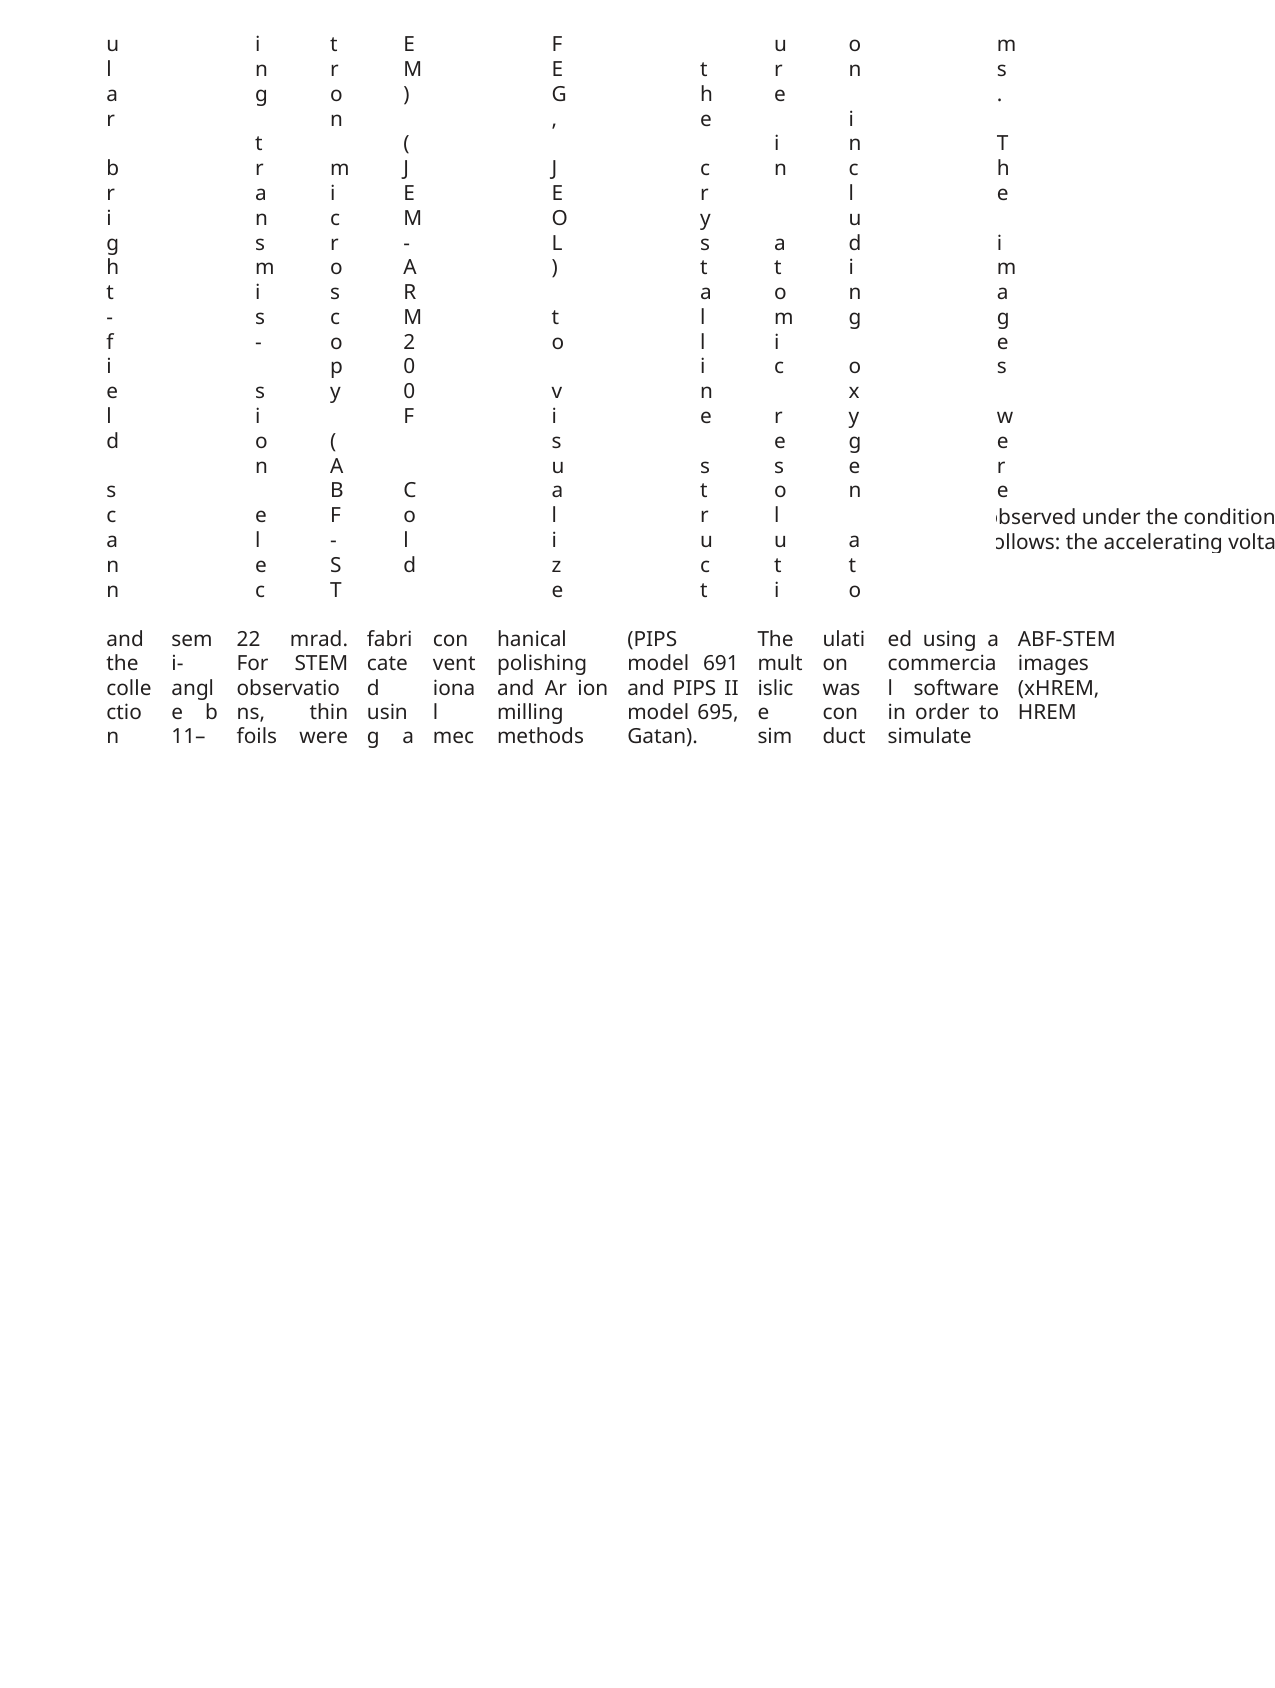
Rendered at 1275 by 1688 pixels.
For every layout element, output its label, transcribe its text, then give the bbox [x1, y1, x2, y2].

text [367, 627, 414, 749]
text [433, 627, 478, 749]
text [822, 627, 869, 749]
table_header observed under the condition as follows: the accelerating voltage was 200 kV, the convergent semi-angle a 20 mrad, [997, 505, 1275, 552]
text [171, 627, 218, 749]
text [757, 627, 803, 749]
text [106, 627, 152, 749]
